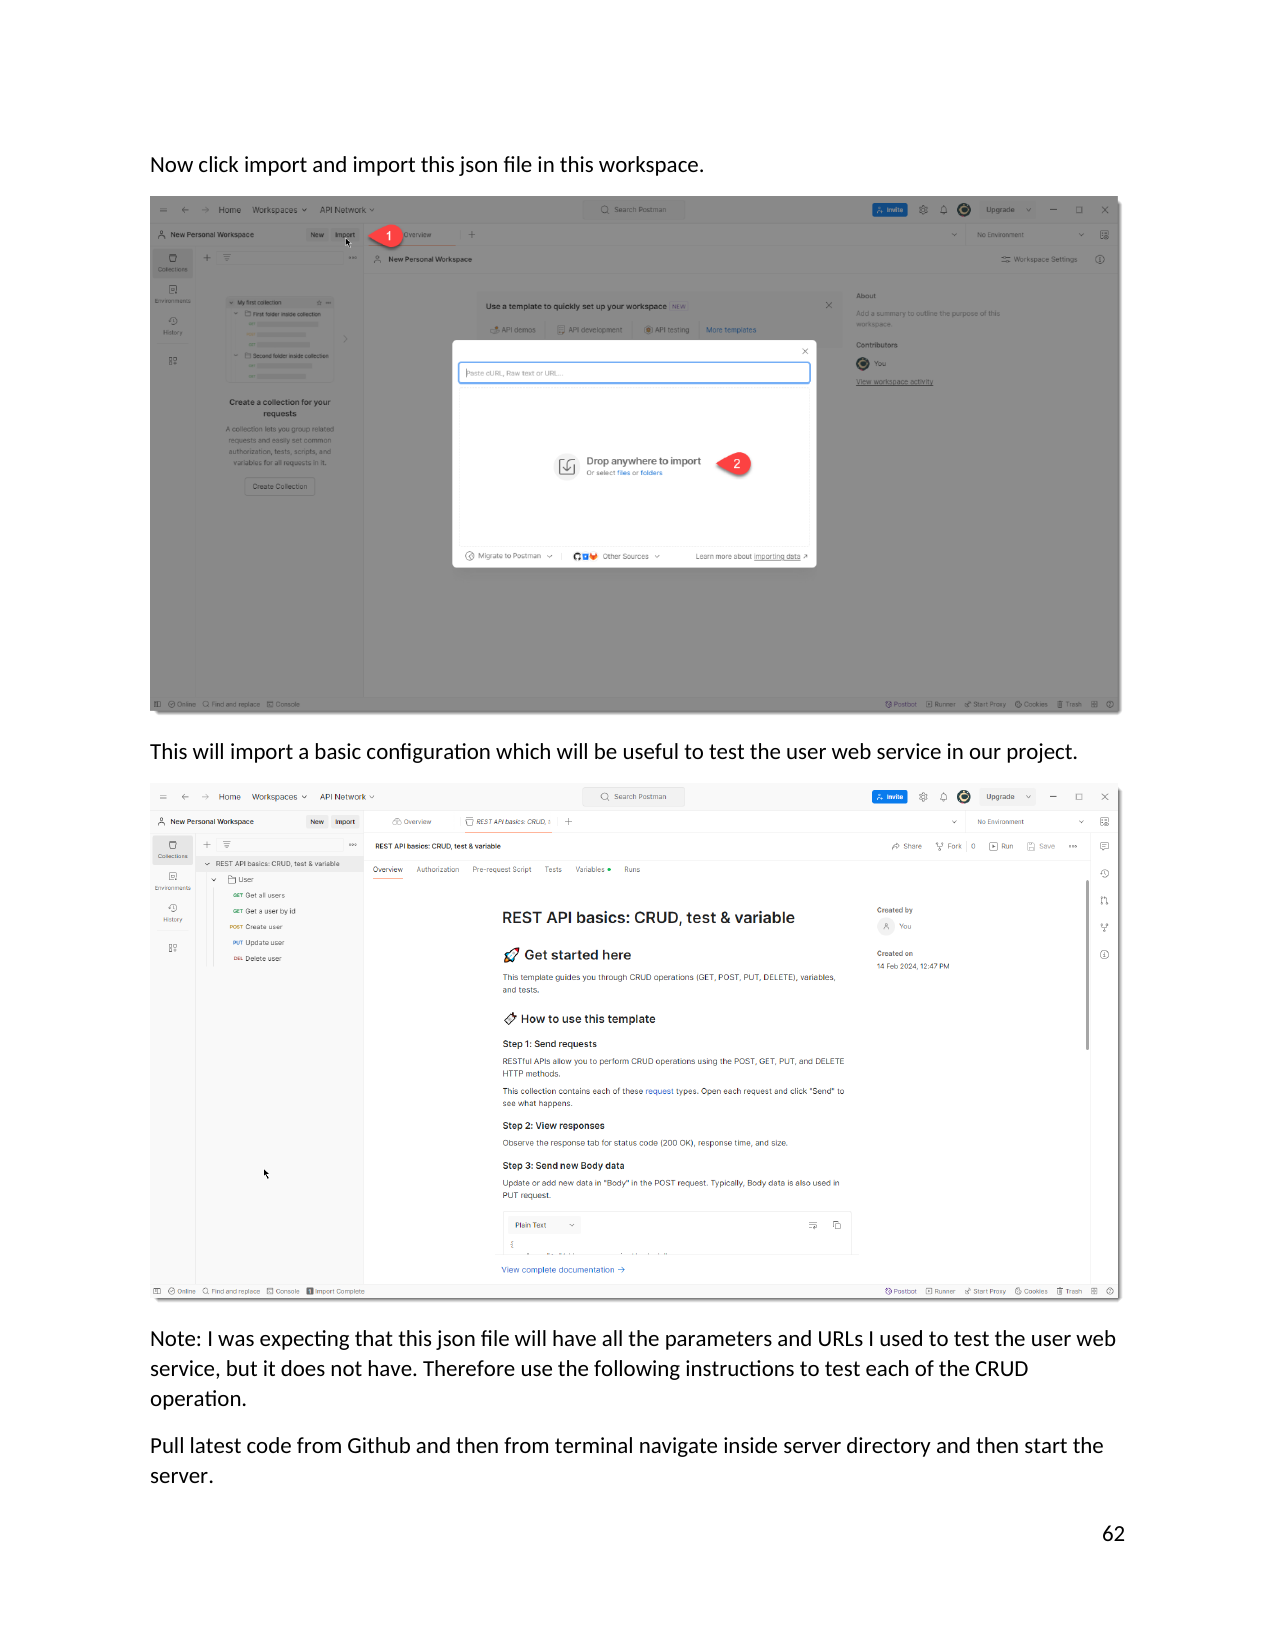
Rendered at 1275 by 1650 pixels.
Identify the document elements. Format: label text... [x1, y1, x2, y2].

picture [150, 783, 1125, 1306]
text Pull latest code from Github and then from terminal navigate inside server directory and then start the server. [150, 1431, 1125, 1489]
picture [150, 196, 1125, 719]
text Note: I was expecting that this json file will have all the parameters and URLs I used to test the user web service, but it does not have. Therefore use the following instructions to test each of the CRUD operation. [150, 1324, 1125, 1412]
text Now click import and import this json file in this workspace. [150, 150, 1125, 178]
text This will import a basic configuration which will be useful to test the user web service in our project. [150, 737, 1125, 765]
